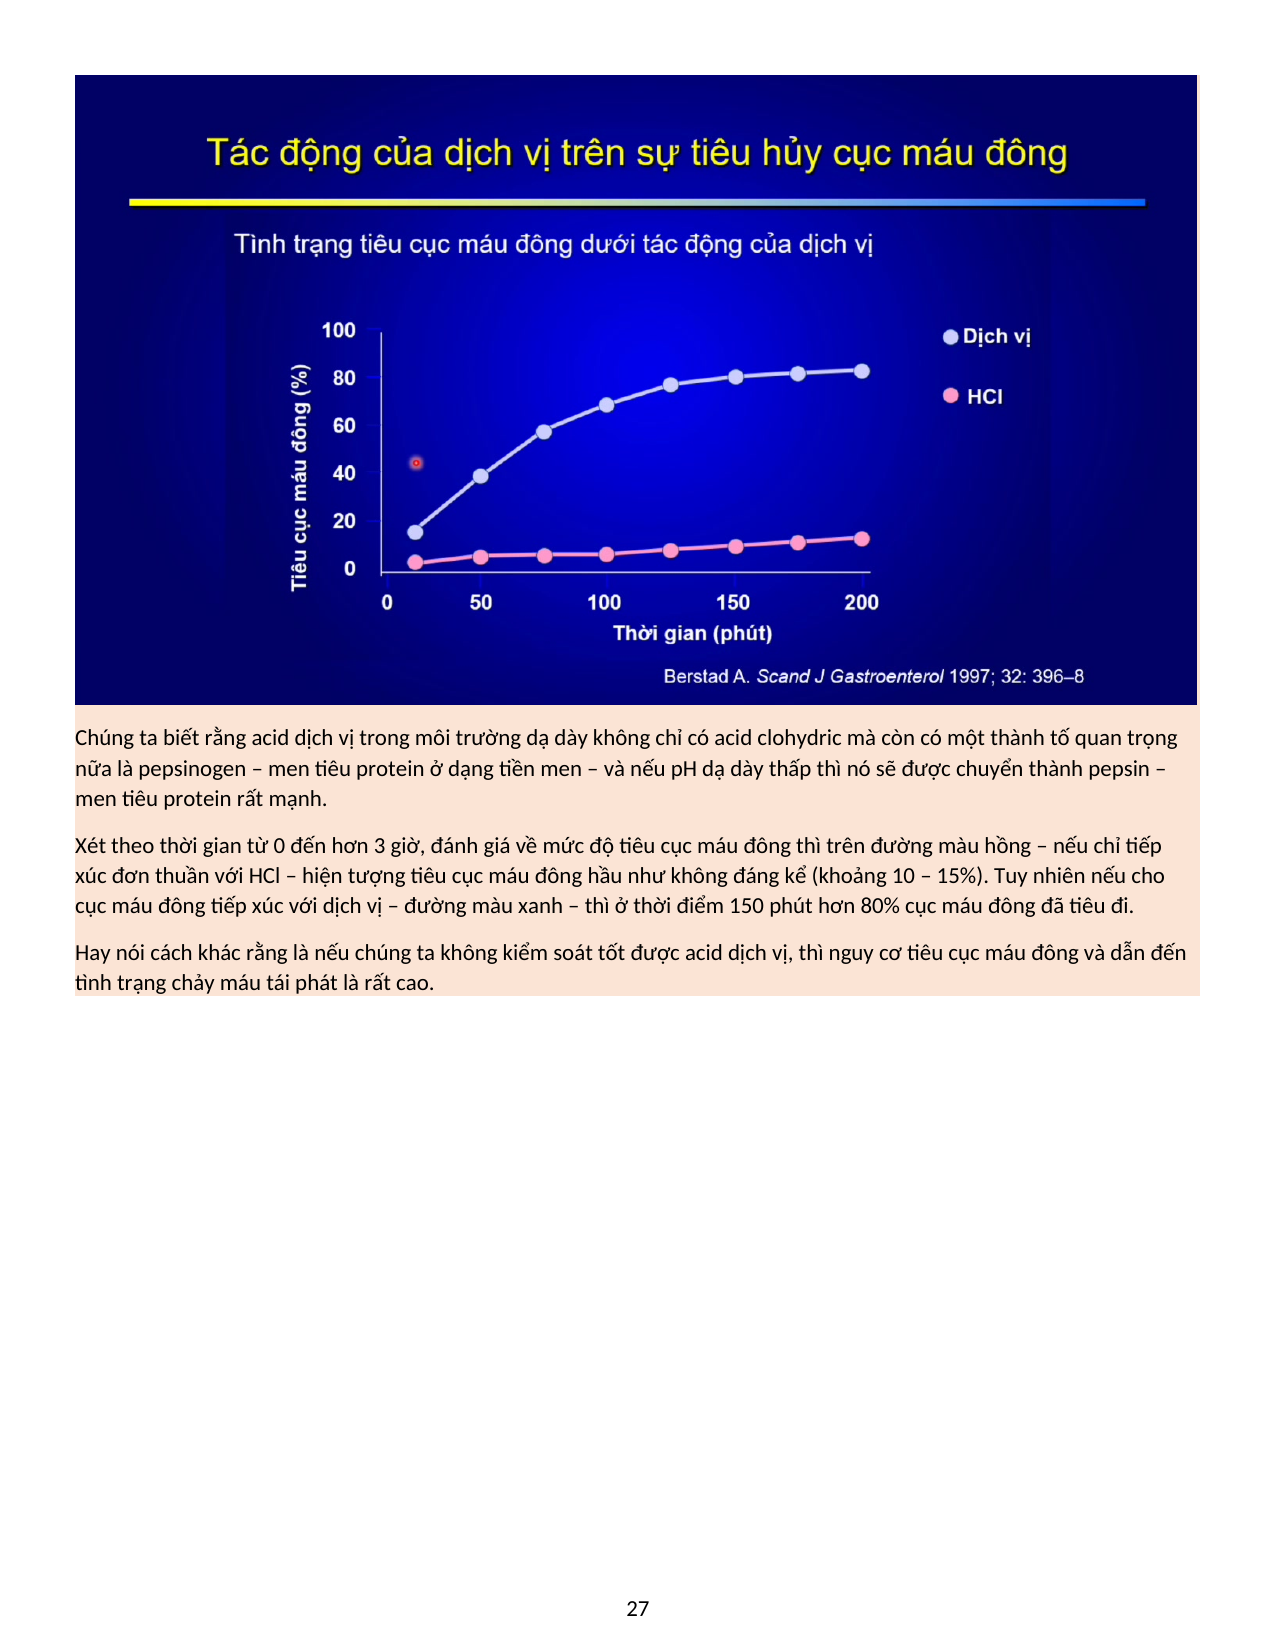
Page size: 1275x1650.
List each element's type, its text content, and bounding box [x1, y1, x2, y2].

text Chúng ta biết rằng acid dịch vị trong môi trường dạ dày không chỉ có acid clohydric mà còn có một thành tố quan trọng nữa là pepsinogen – men tiêu protein ở dạng tiền men – và nếu pH dạ dày thấp thì nó sẽ được chuyển thành pepsin – men tiêu protein rất mạnh. [75, 723, 1200, 812]
text Hay nói cách khác rằng là nếu chúng ta không kiểm soát tốt được acid dịch vị, thì nguy cơ tiêu cục máu đông và dẫn đến tình trạng chảy máu tái phát là rất cao. [75, 938, 1200, 996]
text Xét theo thời gian từ 0 đến hơn 3 giờ, đánh giá về mức độ tiêu cục máu đông thì trên đường màu hồng – nếu chỉ tiếp xúc đơn thuần với HCl – hiện tượng tiêu cục máu đông hầu như không đáng kể (khoảng 10 – 15%). Tuy nhiên nếu cho cục máu đông tiếp xúc với dịch vị – đường màu xanh – thì ở thời điểm 150 phút hơn 80% cục máu đông đã tiêu đi. [75, 831, 1200, 919]
picture [75, 75, 1197, 705]
